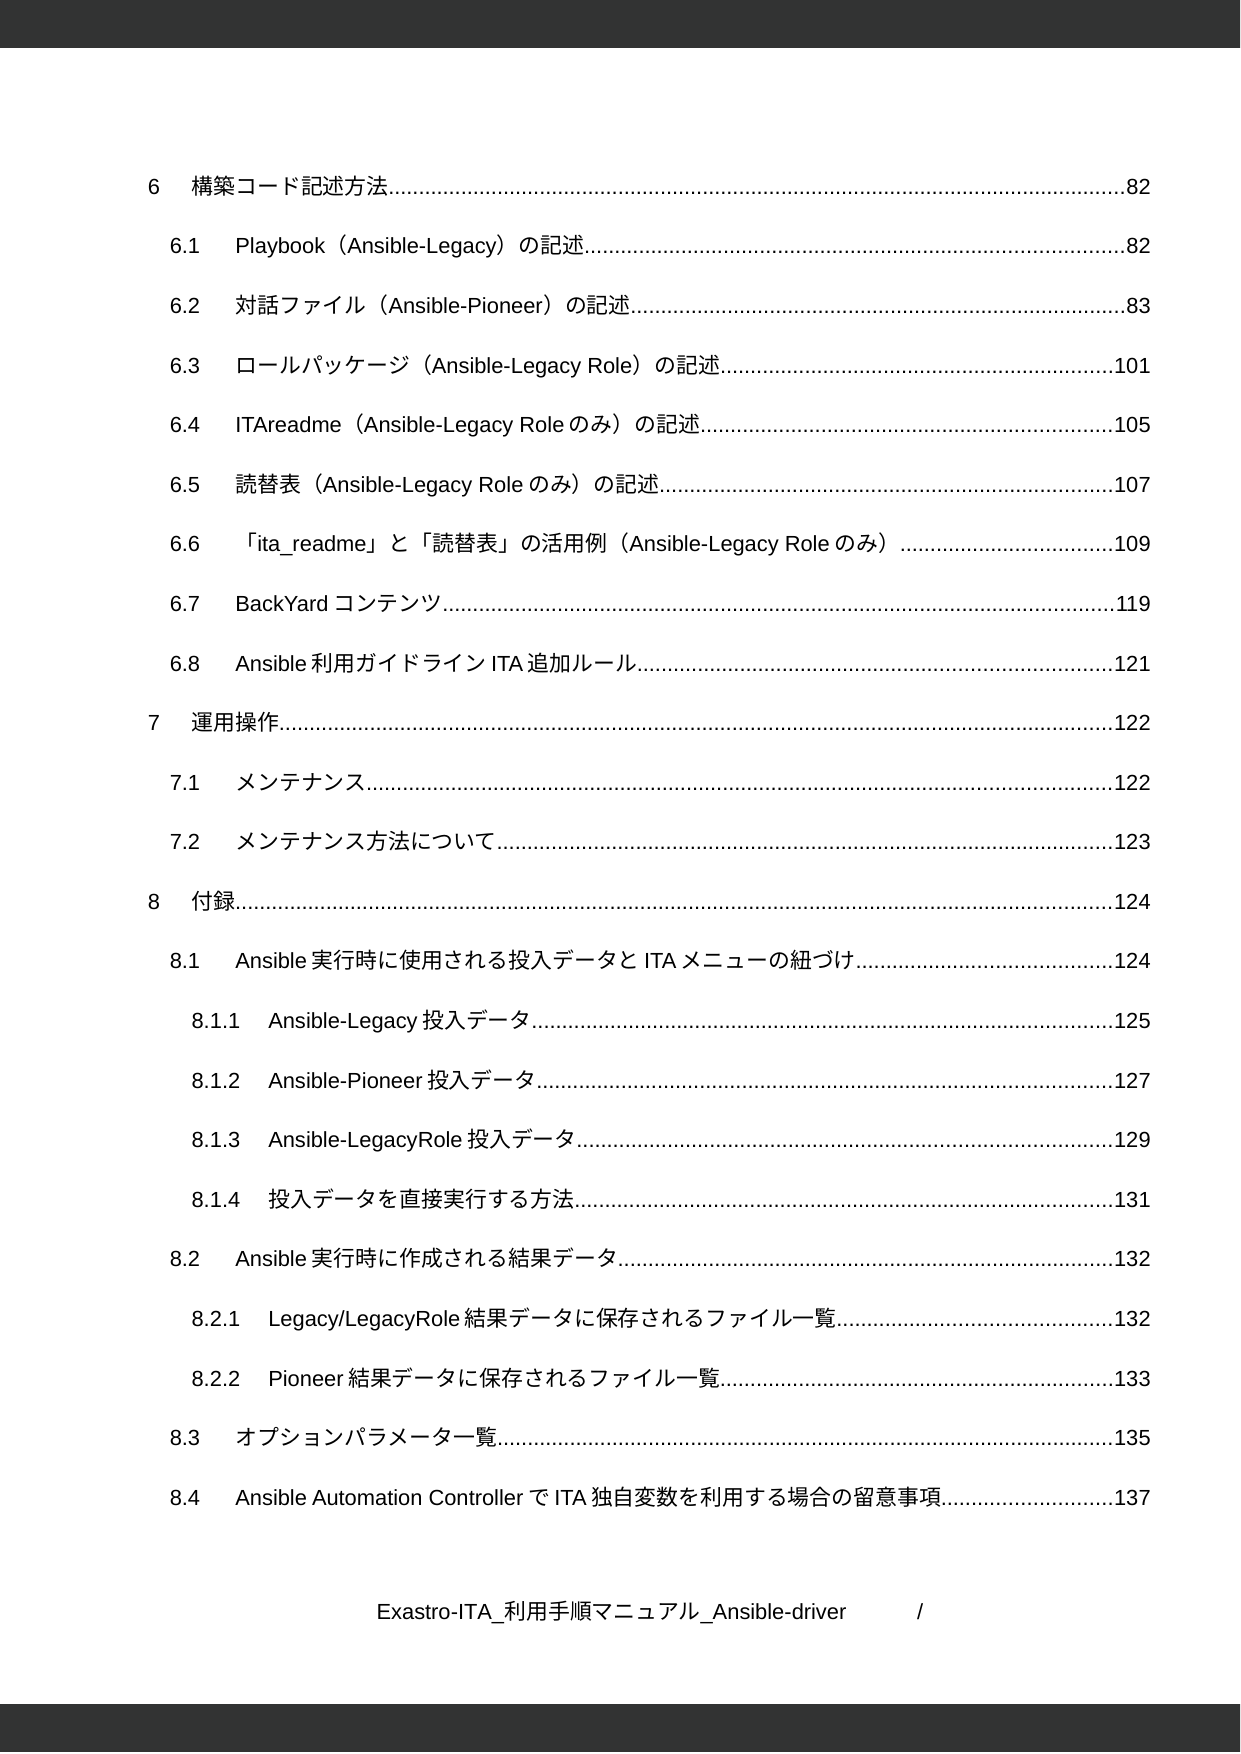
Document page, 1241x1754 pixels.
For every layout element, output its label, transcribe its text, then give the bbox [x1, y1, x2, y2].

text 8.1.2 Ansible-Pioneer投入データ 127 [191, 1049, 1152, 1108]
text 6.2 対話ファイル（Ansible-Pioneer）の記述 83 [169, 274, 1152, 334]
picture [0, 0, 1241, 48]
text 8.3 オプションパラメータ一覧 135 [169, 1406, 1152, 1466]
text 6.7 BackYardコンテンツ 119 [169, 572, 1152, 632]
text 8.1.4 投入データを直接実行する方法 131 [191, 1168, 1152, 1227]
text 6.4 ITAreadme（Ansible-Legacy Roleのみ）の記述 105 [169, 393, 1152, 453]
text 8 付録 124 [148, 870, 1152, 929]
text 8.1.3 Ansible-LegacyRole投入データ 129 [191, 1108, 1152, 1168]
text 8.2 Ansible実行時に作成される結果データ 132 [169, 1227, 1152, 1287]
text 6.8 Ansible利用ガイドラインITA追加ルール 121 [169, 632, 1152, 691]
text 6.5 読替表（Ansible-Legacy Roleのみ）の記述 107 [169, 453, 1152, 512]
picture [0, 1704, 1241, 1752]
text 8.2.1 Legacy/LegacyRole結果データに保存されるファイル一覧 132 [191, 1287, 1152, 1347]
text 6 構築コード記述方法 82 [148, 155, 1152, 214]
text 6.3 ロールパッケージ（Ansible-Legacy Role）の記述 101 [169, 334, 1152, 393]
text 6.1 Playbook（Ansible-Legacy）の記述 82 [169, 214, 1152, 274]
text 8.1.1 Ansible-Legacy投入データ 125 [191, 989, 1152, 1049]
text 8.4 Ansible Automation ControllerでITA独自変数を利用する場合の留意事項 137 [169, 1466, 1152, 1525]
text 7.2 メンテナンス方法について 123 [169, 810, 1152, 870]
text 8.1 Ansible実行時に使用される投入データとITAメニューの紐づけ 124 [169, 929, 1152, 989]
text 6.6 「ita_readme」と「読替表」の活用例（Ansible-Legacy Roleのみ） 109 [169, 512, 1152, 572]
text 7.1 メンテナンス 122 [169, 751, 1152, 810]
text 7 運用操作 122 [148, 691, 1152, 751]
text 8.2.2 Pioneer結果データに保存されるファイル一覧 133 [191, 1347, 1152, 1406]
